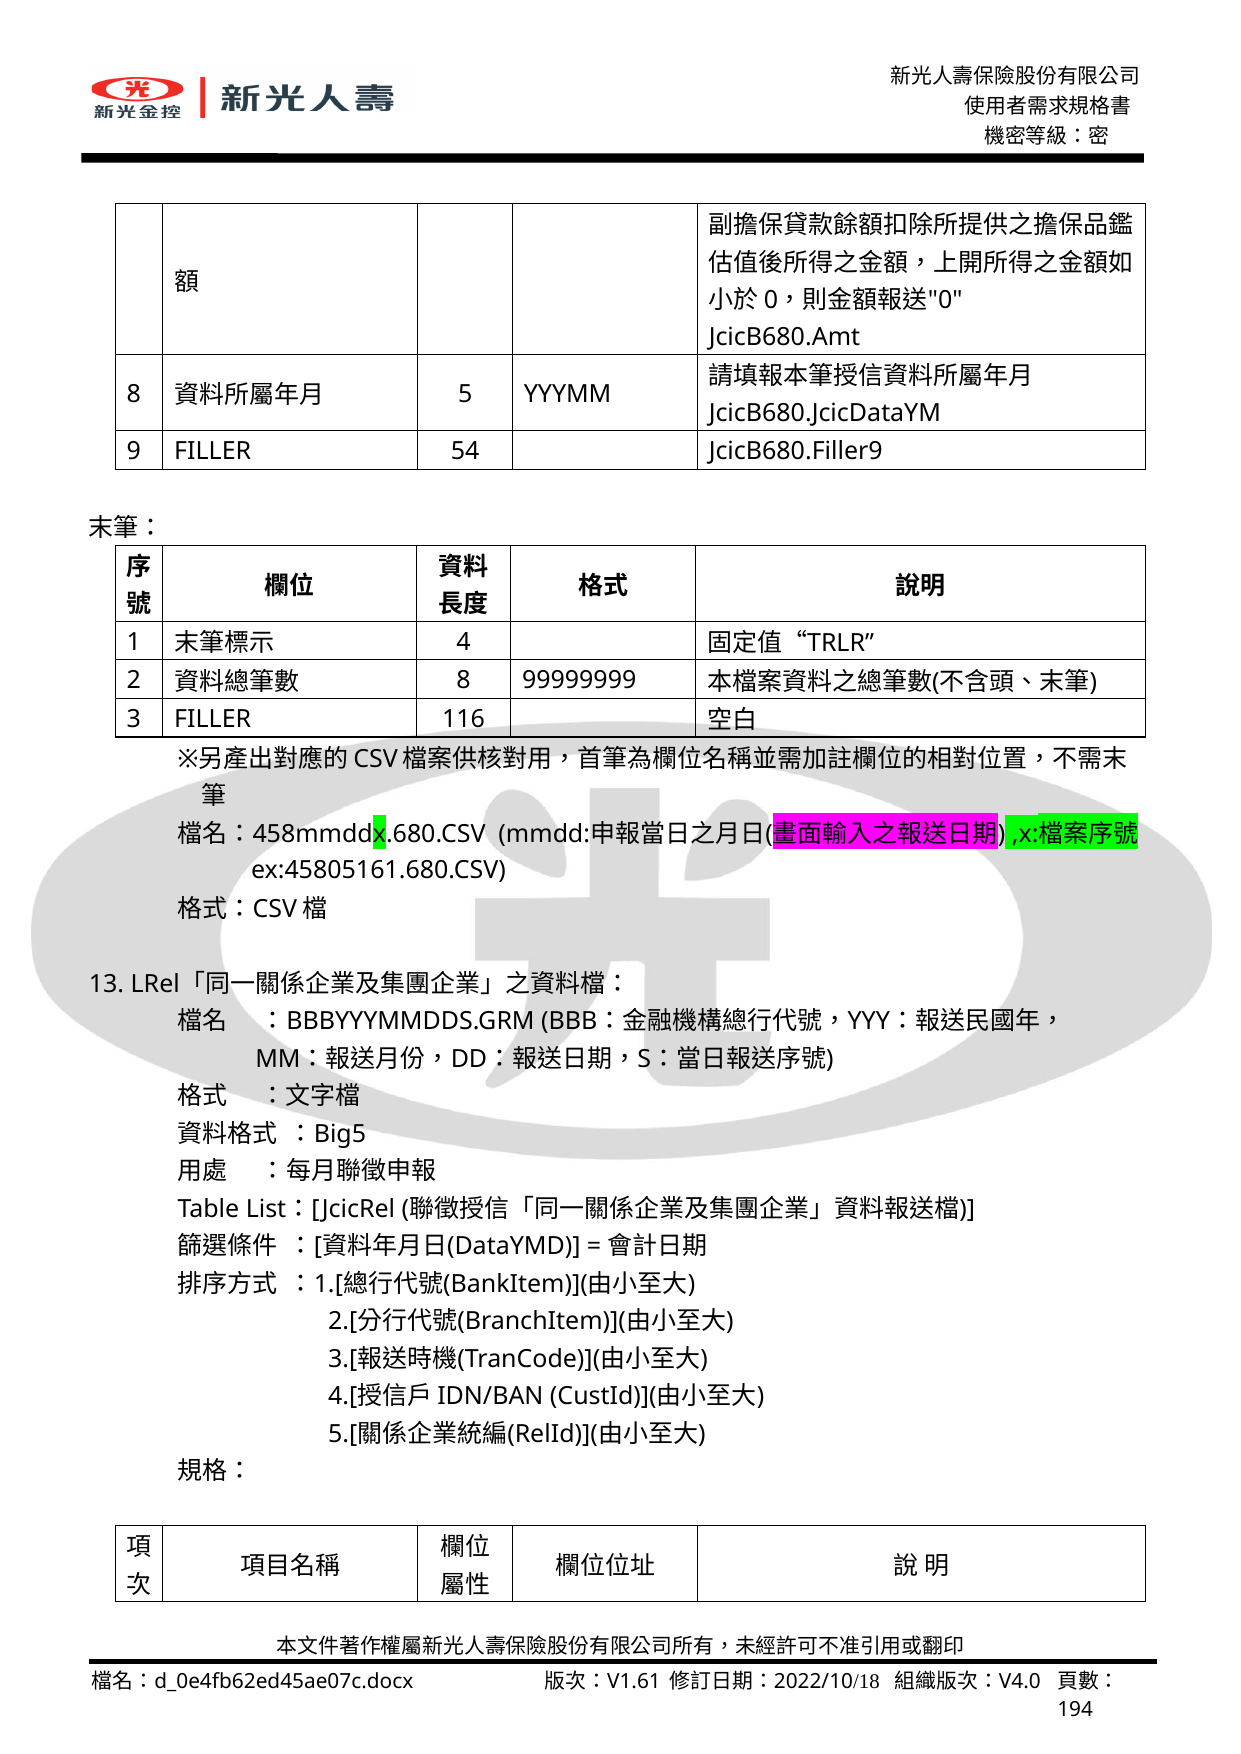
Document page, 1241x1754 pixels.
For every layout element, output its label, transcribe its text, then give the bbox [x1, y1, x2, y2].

list Table List：[JcicRel (聯徵授信「同一關係企業及集團企業」資料報送檔)] [177, 1187, 1152, 1225]
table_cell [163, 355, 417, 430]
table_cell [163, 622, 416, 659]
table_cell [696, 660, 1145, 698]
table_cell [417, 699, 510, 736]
list 檔名：458mmddx.680.CSV (mmdd:申報當日之月日(畫面輸入之報送日期) ,x:檔案序號 ex:45805161.680.CSV) [177, 812, 1152, 887]
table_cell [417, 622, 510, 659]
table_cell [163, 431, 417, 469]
list 排序方式 ：1.[總行代號(BankItem)](由小至大) [177, 1262, 1152, 1300]
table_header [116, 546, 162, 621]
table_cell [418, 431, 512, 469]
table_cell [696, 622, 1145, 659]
list 2.[分行代號(BranchItem)](由小至大) [328, 1300, 1152, 1337]
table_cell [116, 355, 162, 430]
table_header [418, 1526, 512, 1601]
list 4.[授信戶IDN/BAN (CustId)](由小至大) [328, 1375, 1152, 1412]
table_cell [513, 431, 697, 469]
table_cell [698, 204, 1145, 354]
list 資料格式 ：Big5 [177, 1112, 1152, 1150]
picture [91, 61, 417, 118]
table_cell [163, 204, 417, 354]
list 檔名 ：BBBYYYMMDDS.GRM (BBB：金融機構總行代號，YYY：報送民國年， [177, 1000, 1152, 1037]
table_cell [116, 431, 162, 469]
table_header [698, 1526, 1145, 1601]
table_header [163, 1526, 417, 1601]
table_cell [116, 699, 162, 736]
list 5.[關係企業統編(RelId)](由小至大) [328, 1412, 1152, 1450]
list 3.[報送時機(TranCode)](由小至大) [328, 1337, 1152, 1375]
picture [25, 713, 1215, 1166]
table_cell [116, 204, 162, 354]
text 13. LRel「同一關係企業及集團企業」之資料檔： [89, 962, 1152, 1000]
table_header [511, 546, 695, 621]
list 用處 ：每月聯徵申報 [177, 1150, 1152, 1187]
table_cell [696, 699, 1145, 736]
list 篩選條件 ：[資料年月日(DataYMD)] = 會計日期 [177, 1225, 1152, 1262]
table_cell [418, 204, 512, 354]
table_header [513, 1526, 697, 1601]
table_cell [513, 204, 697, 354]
list 格式：CSV檔 [177, 887, 1152, 925]
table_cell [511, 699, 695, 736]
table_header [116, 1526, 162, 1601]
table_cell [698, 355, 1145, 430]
list 規格： [177, 1450, 1152, 1487]
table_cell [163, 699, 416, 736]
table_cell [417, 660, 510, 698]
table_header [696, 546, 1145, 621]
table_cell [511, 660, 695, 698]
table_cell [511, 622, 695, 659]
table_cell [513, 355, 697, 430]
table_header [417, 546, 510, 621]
list MM：報送月份，DD：報送日期，S：當日報送序號) [177, 1037, 1152, 1075]
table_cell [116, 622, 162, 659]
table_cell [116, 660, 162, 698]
list 格式 ：文字檔 [177, 1075, 1152, 1112]
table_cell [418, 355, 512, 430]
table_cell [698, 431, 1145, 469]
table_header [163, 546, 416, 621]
text 末筆： [89, 507, 1152, 545]
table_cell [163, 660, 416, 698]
list ※另產出對應的CSV檔案供核對用，首筆為欄位名稱並需加註欄位的相對位置，不需末筆 [177, 737, 1152, 812]
